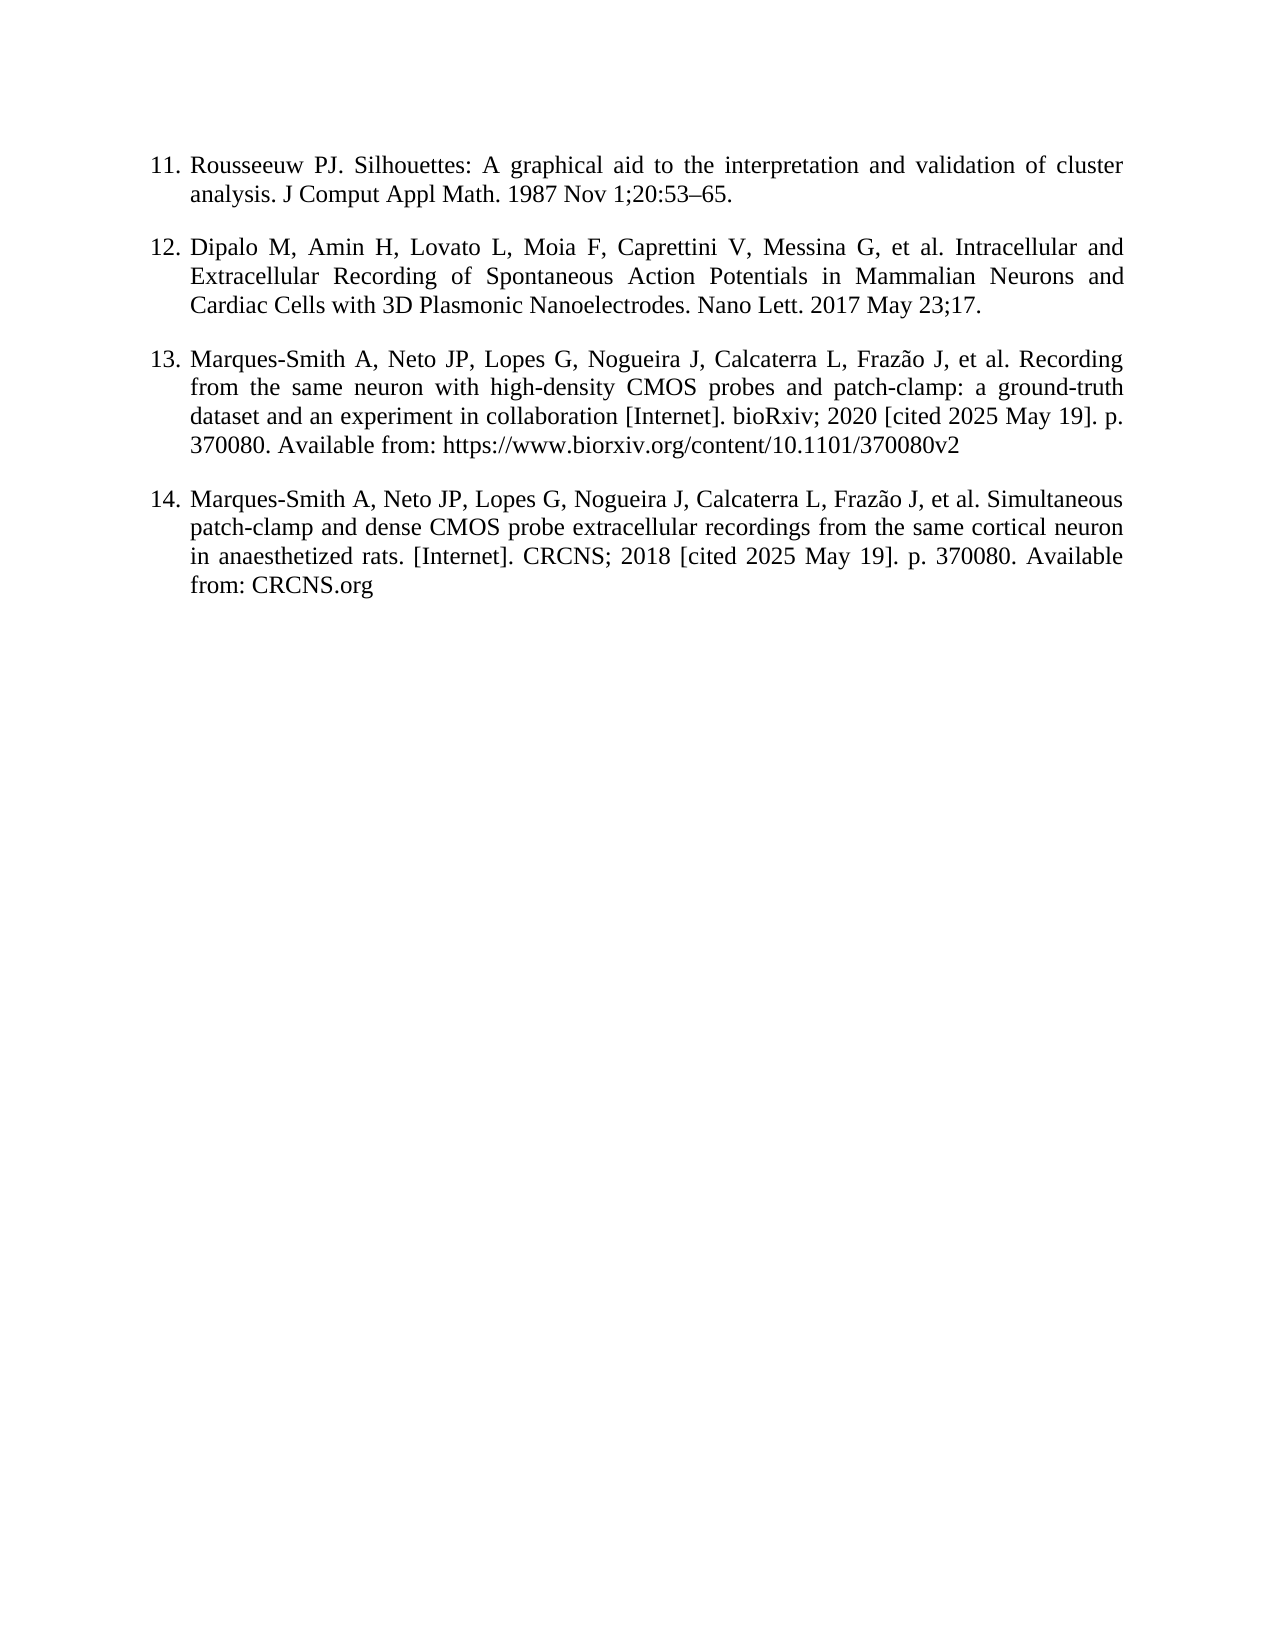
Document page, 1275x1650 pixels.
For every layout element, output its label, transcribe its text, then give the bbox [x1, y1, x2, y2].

text 12. Dipalo M, Amin H, Lovato L, Moia F, Caprettini V, Messina G, et al. Intracellular and Extracellular Recording of Spontaneous Action Potentials in Mammalian Neurons and Cardiac Cells with 3D Plasmonic Nanoelectrodes. Nano Lett. 2017 May 23;17. [150, 232, 1125, 319]
text 11. Rousseeuw PJ. Silhouettes: A graphical aid to the interpretation and validation of cluster analysis. J Comput Appl Math. 1987 Nov 1;20:53–65. [150, 150, 1125, 207]
text 14. Marques-Smith A, Neto JP, Lopes G, Nogueira J, Calcaterra L, Frazão J, et al. Simultaneous patch-clamp and dense CMOS probe extracellular recordings from the same cortical neuron in anaesthetized rats. [Internet]. CRCNS; 2018 [cited 2025 May 19]. p. 370080. Available from: CRCNS.org [150, 484, 1125, 599]
text 13. Marques-Smith A, Neto JP, Lopes G, Nogueira J, Calcaterra L, Frazão J, et al. Recording from the same neuron with high-density CMOS probes and patch-clamp: a ground-truth dataset and an experiment in collaboration [Internet]. bioRxiv; 2020 [cited 2025 May 19]. p. 370080. Available from: https://www.biorxiv.org/content/10.1101/370080v2 [150, 344, 1125, 459]
